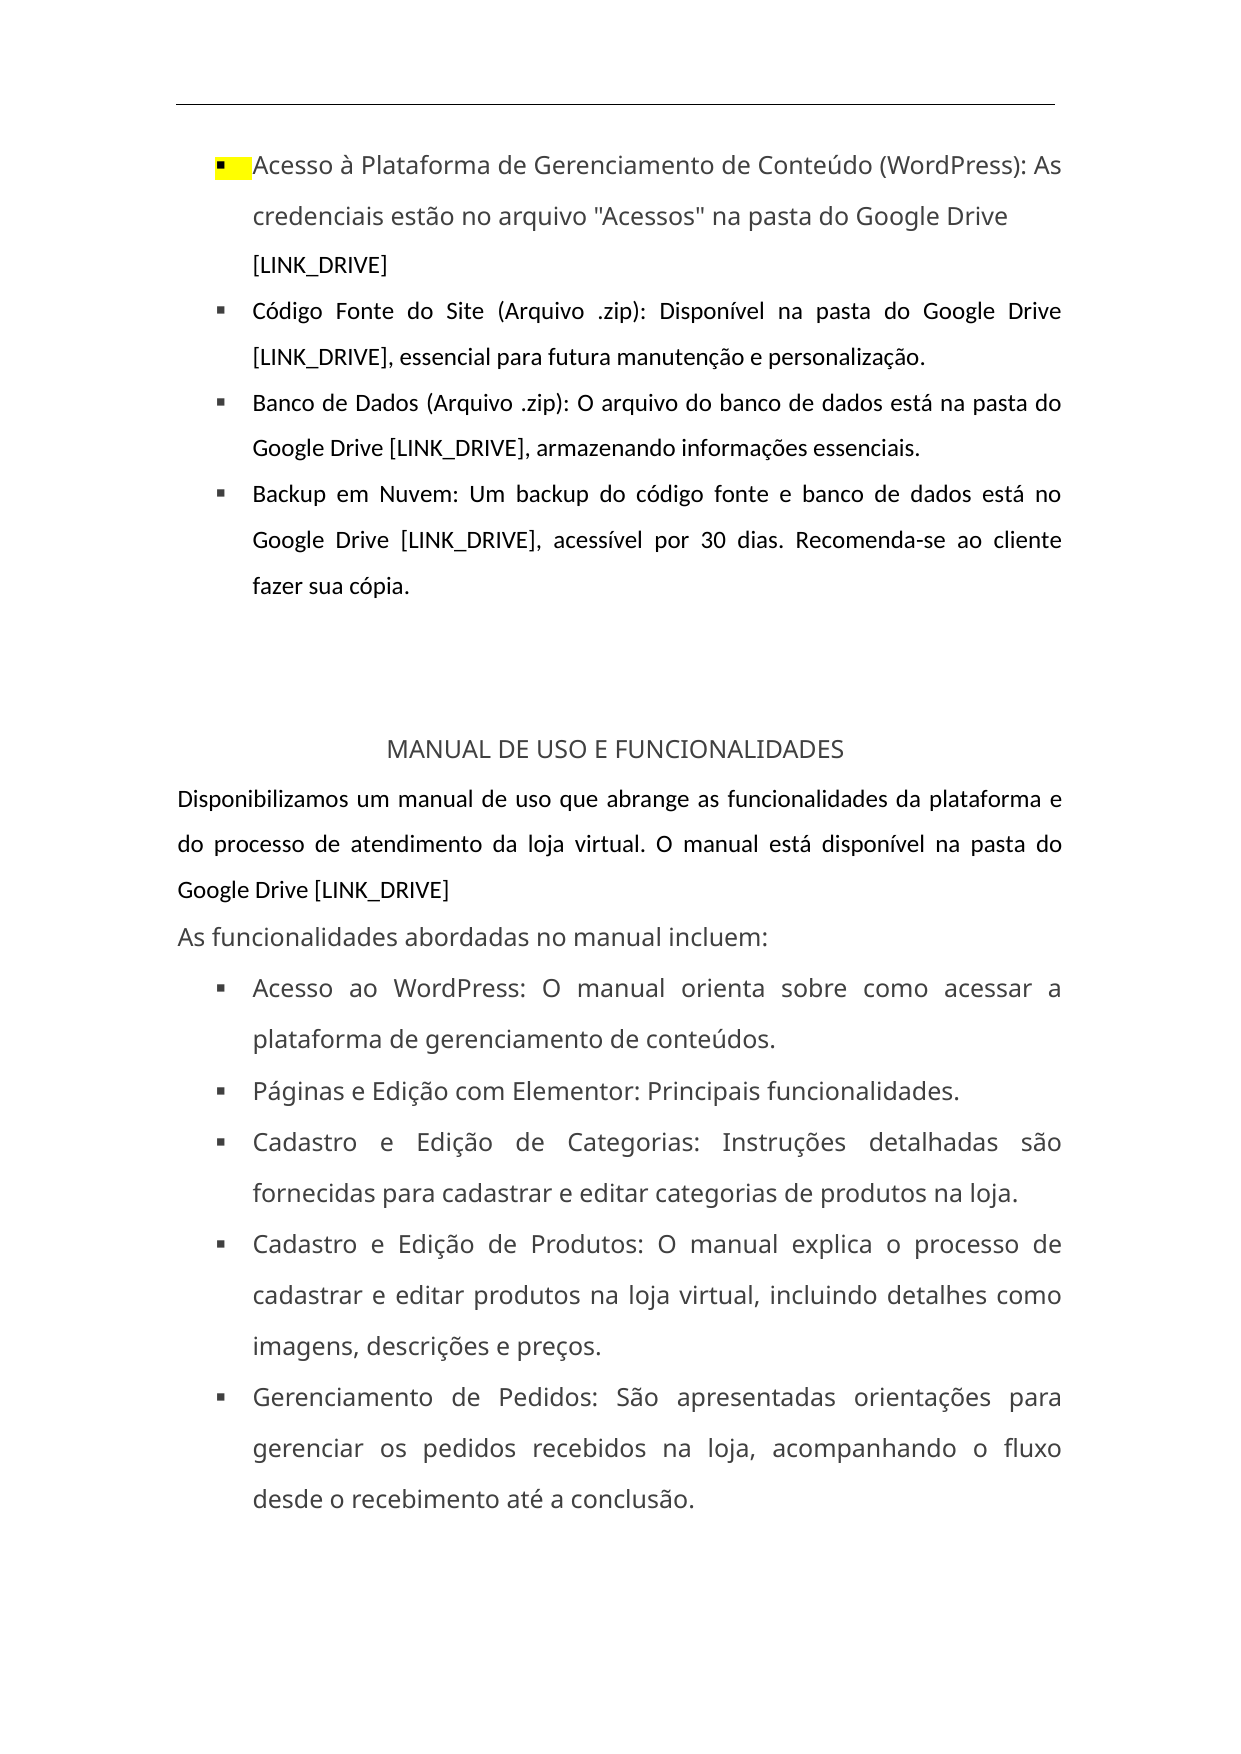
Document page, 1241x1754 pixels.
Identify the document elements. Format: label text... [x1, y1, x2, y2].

list Cadastro e Edição de Categorias: Instruções detalhadas são fornecidas para cadastrar e editar categorias de produtos na loja. [215, 1124, 1063, 1209]
list Gerenciamento de Pedidos: São apresentadas orientações para gerenciar os pedidos recebidos na loja, acompanhando o fluxo desde o recebimento até a conclusão. [215, 1379, 1063, 1516]
list Acesso à Plataforma de Gerenciamento de Conteúdo (WordPress): As credenciais estão no arquivo "Acessos" na pasta do Google Drive [215, 148, 1063, 233]
subtitle MANUAL DE USO E FUNCIONALIDADES [176, 732, 1055, 766]
list Páginas e Edição com Elementor: Principais funcionalidades. [215, 1073, 1063, 1107]
list Banco de Dados (Arquivo .zip): O arquivo do banco de dados está na pasta do Google Drive [LINK_DRIVE], armazenando informações essenciais. [215, 387, 1063, 463]
list Backup em Nuvem: Um backup do código fonte e banco de dados está no Google Drive [LINK_DRIVE], acessível por 30 dias. Recomenda-se ao cliente fazer sua cópia. [215, 478, 1063, 600]
list Código Fonte do Site (Arquivo .zip): Disponível na pasta do Google Drive [LINK_DRIVE], essencial para futura manutenção e personalização. [215, 295, 1063, 372]
list [LINK_DRIVE] [252, 250, 1063, 280]
list Disponibilizamos um manual de uso que abrange as funcionalidades da plataforma e do processo de atendimento da loja virtual. O manual está disponível na pasta do Google Drive [LINK_DRIVE] [177, 783, 1063, 905]
list As funcionalidades abordadas no manual incluem: [177, 920, 1063, 954]
list Acesso ao WordPress: O manual orienta sobre como acessar a plataforma de gerenciamento de conteúdos. [215, 971, 1063, 1056]
list Cadastro e Edição de Produtos: O manual explica o processo de cadastrar e editar produtos na loja virtual, incluindo detalhes como imagens, descrições e preços. [215, 1226, 1063, 1362]
